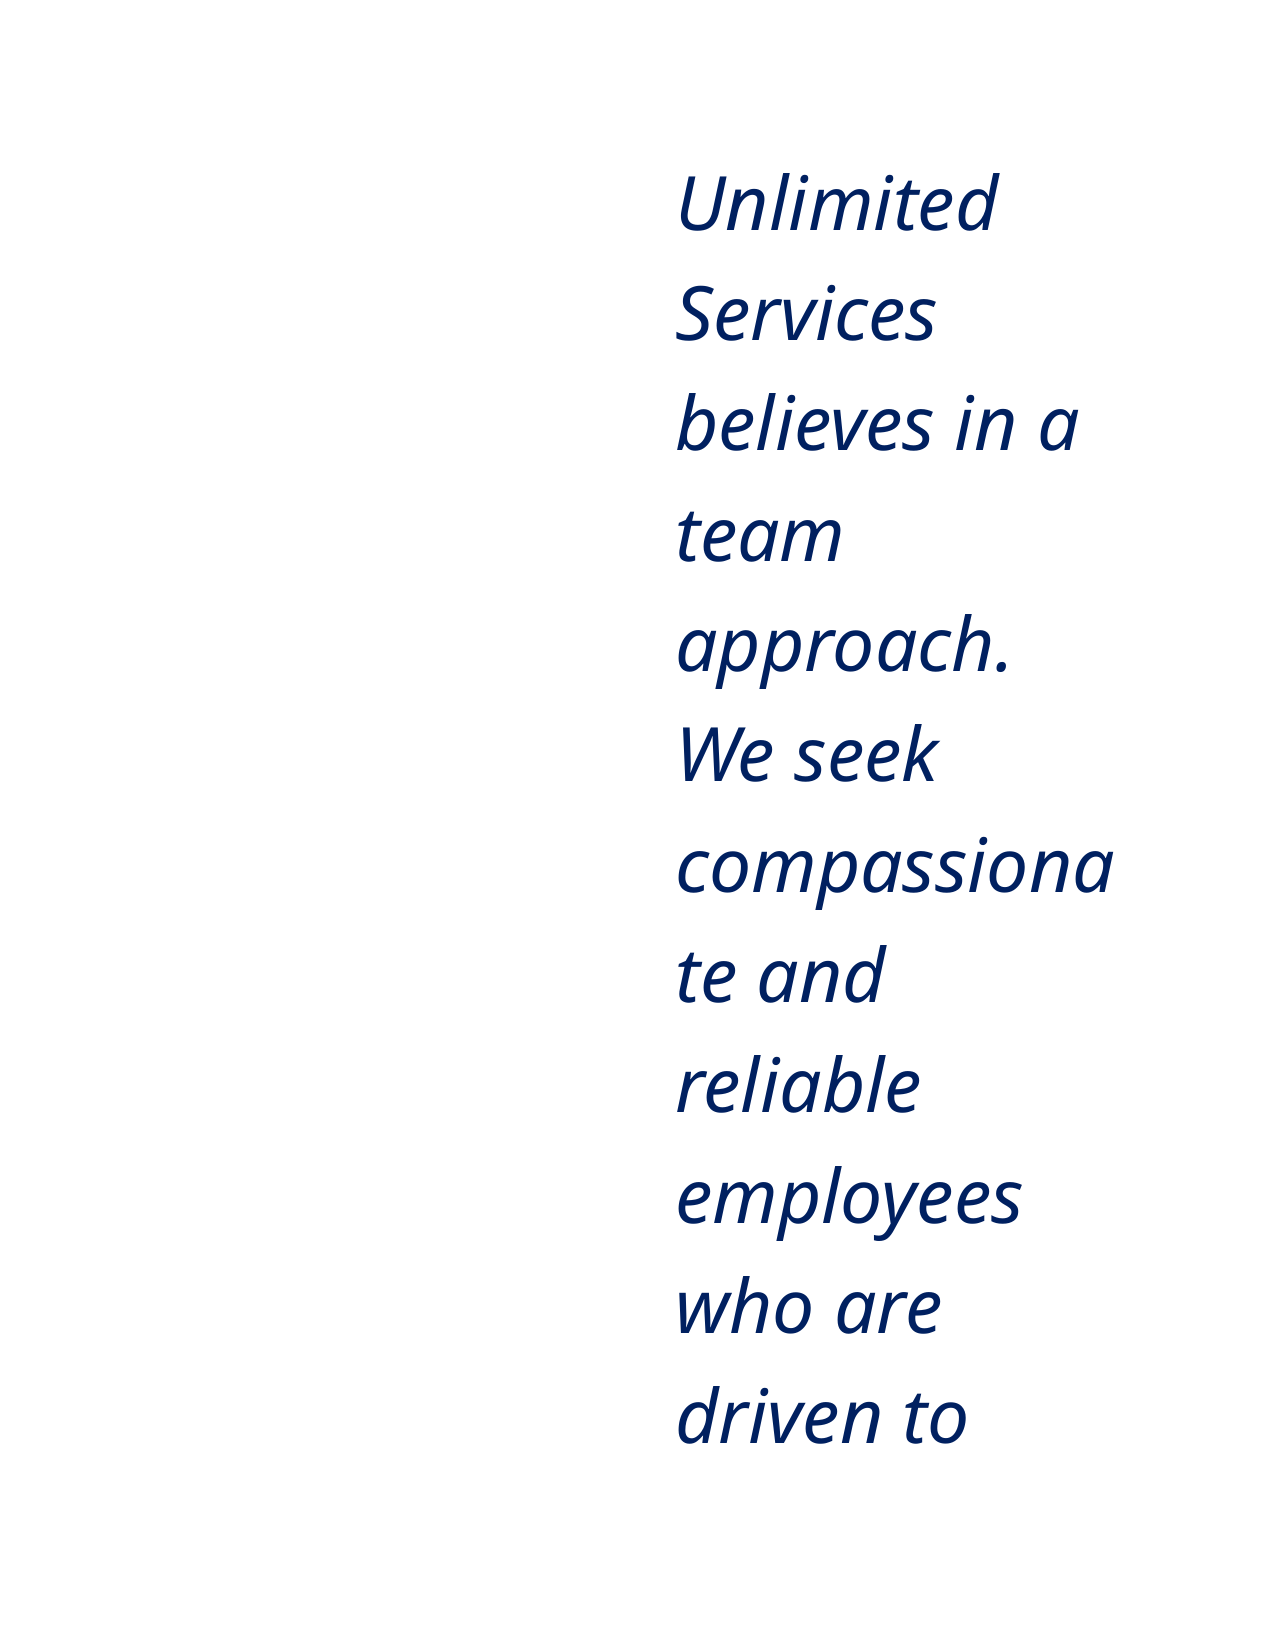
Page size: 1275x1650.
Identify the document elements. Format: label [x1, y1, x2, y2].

text [675, 150, 1125, 1466]
